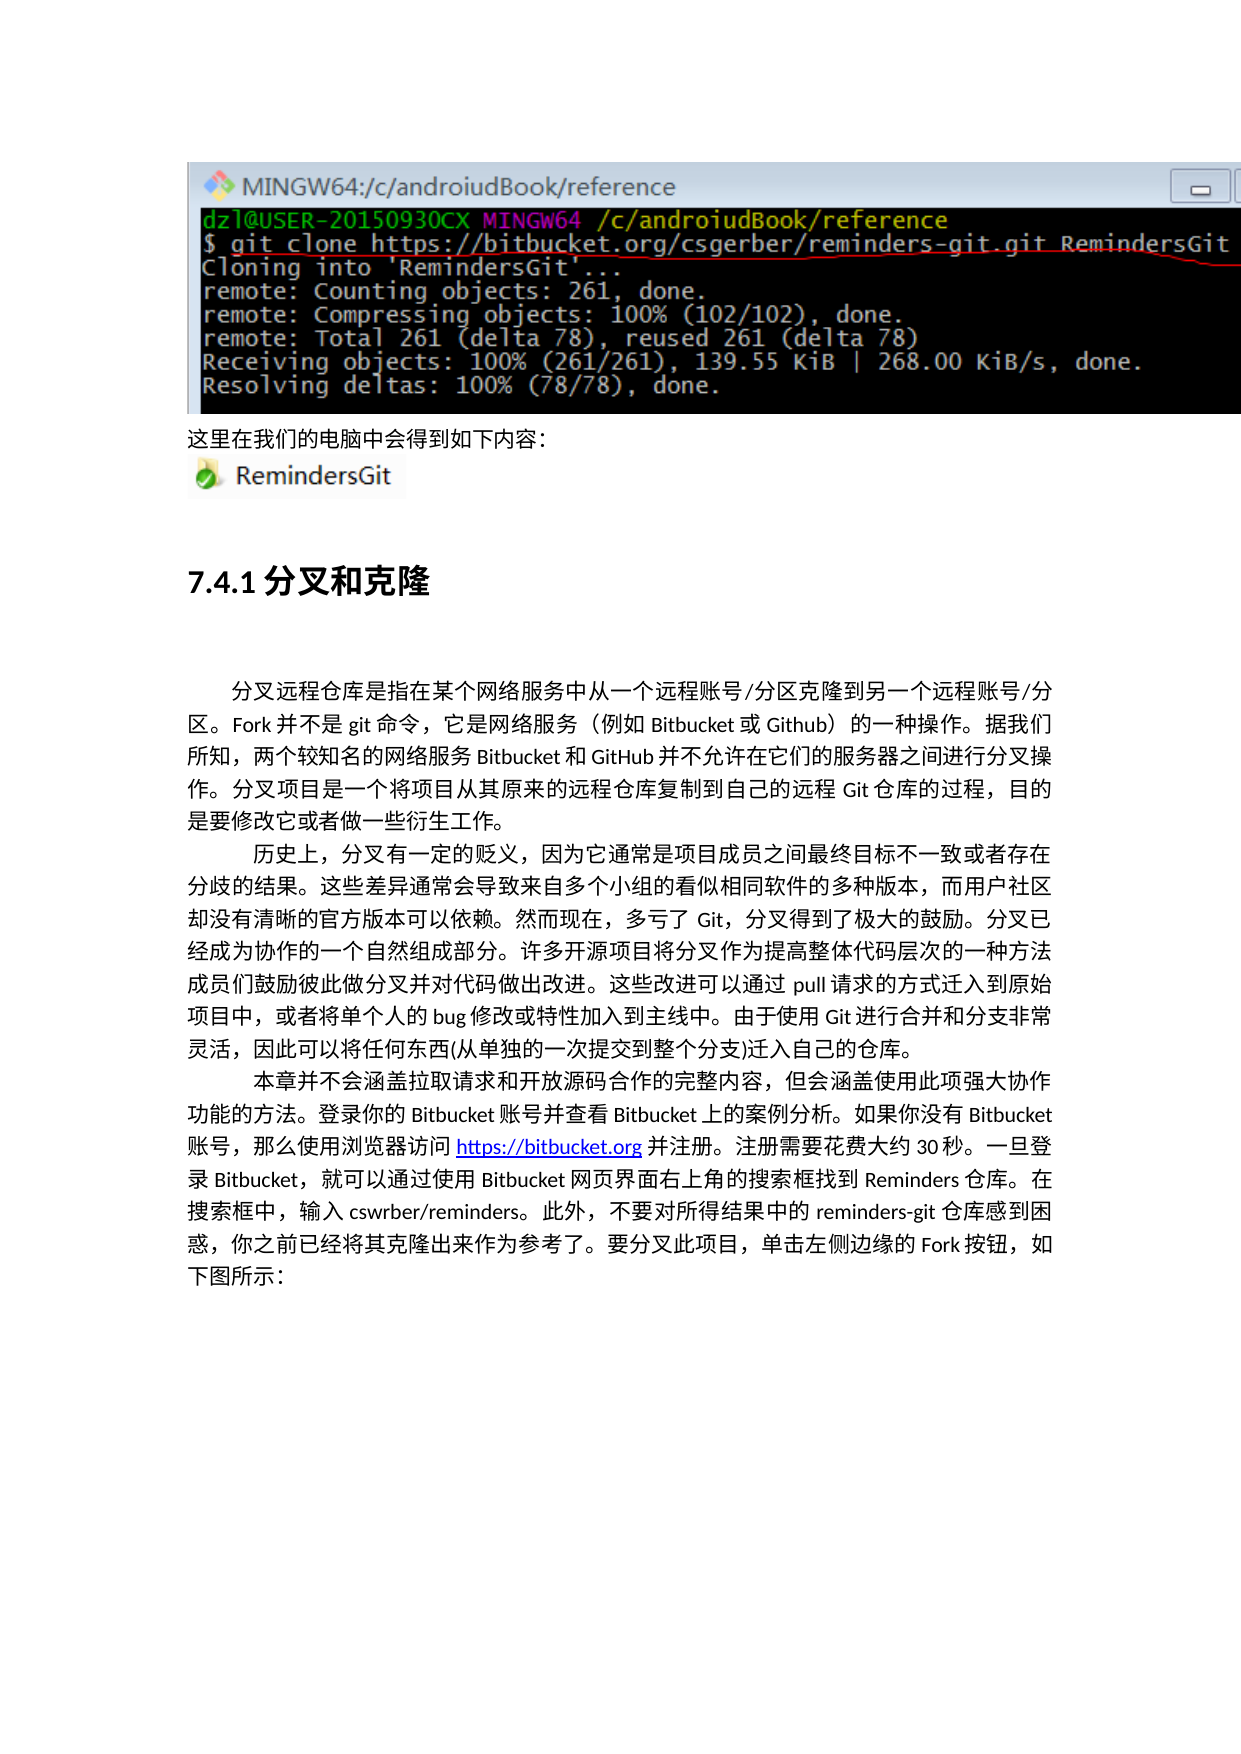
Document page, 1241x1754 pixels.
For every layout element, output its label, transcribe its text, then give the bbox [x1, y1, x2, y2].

subtitle 7.4.1 分叉和克隆 [187, 547, 1053, 612]
text 分叉远程仓库是指在某个网络服务中从一个远程账号/分区克隆到另一个远程账号/分区。Fork并不是git命令，它是网络服务（例如Bitbucket或Github）的一种操作。据我们所知，两个较知名的网络服务Bitbucket和GitHub并不允许在它们的服务器之间进行分叉操作。分叉项目是一个将项目从其原来的远程仓库复制到自己的远程Git仓库的过程，目的是要修改它或者做一些衍生工作。 [187, 674, 1053, 836]
picture [187, 454, 407, 499]
text 历史上，分叉有一定的贬义，因为它通常是项目成员之间最终目标不一致或者存在分歧的结果。这些差异通常会导致来自多个小组的看似相同软件的多种版本，而用户社区却没有清晰的官方版本可以依赖。然而现在，多亏了Git，分叉得到了极大的鼓励。分叉已经成为协作的一个自然组成部分。许多开源项目将分叉作为提高整体代码层次的一种方法，成员们鼓励彼此做分叉并对代码做出改进。这些改进可以通过pull请求的方式迁入到原始项目中，或者将单个人的bug修改或特性加入到主线中。由于使用Git进行合并和分支非常灵活，因此可以将任何东西(从单独的一次提交到整个分支)迁入自己的仓库。 [187, 836, 1053, 1064]
text 本章并不会涵盖拉取请求和开放源码合作的完整内容，但会涵盖使用此项强大协作功能的方法。登录你的Bitbucket账号并查看Bitbucket上的案例分析。如果你没有Bitbucket账号，那么使用浏览器访问https://bitbucket.org 并注册。注册需要花费大约30秒。一旦登录Bitbucket，就可以通过使用Bitbucket网页界面右上角的搜索框找到Reminders仓库。在捜索框中，输入cswrber/reminders。此外，不要对所得结果中的reminders-git仓库感到困惑，你之前已经将其克隆出来作为参考了。要分叉此项目，单击左侧边缘的Fork按钮，如下图所示： [187, 1064, 1053, 1291]
text 这里在我们的电脑中会得到如下内容： [187, 422, 1053, 454]
picture [187, 162, 1241, 414]
